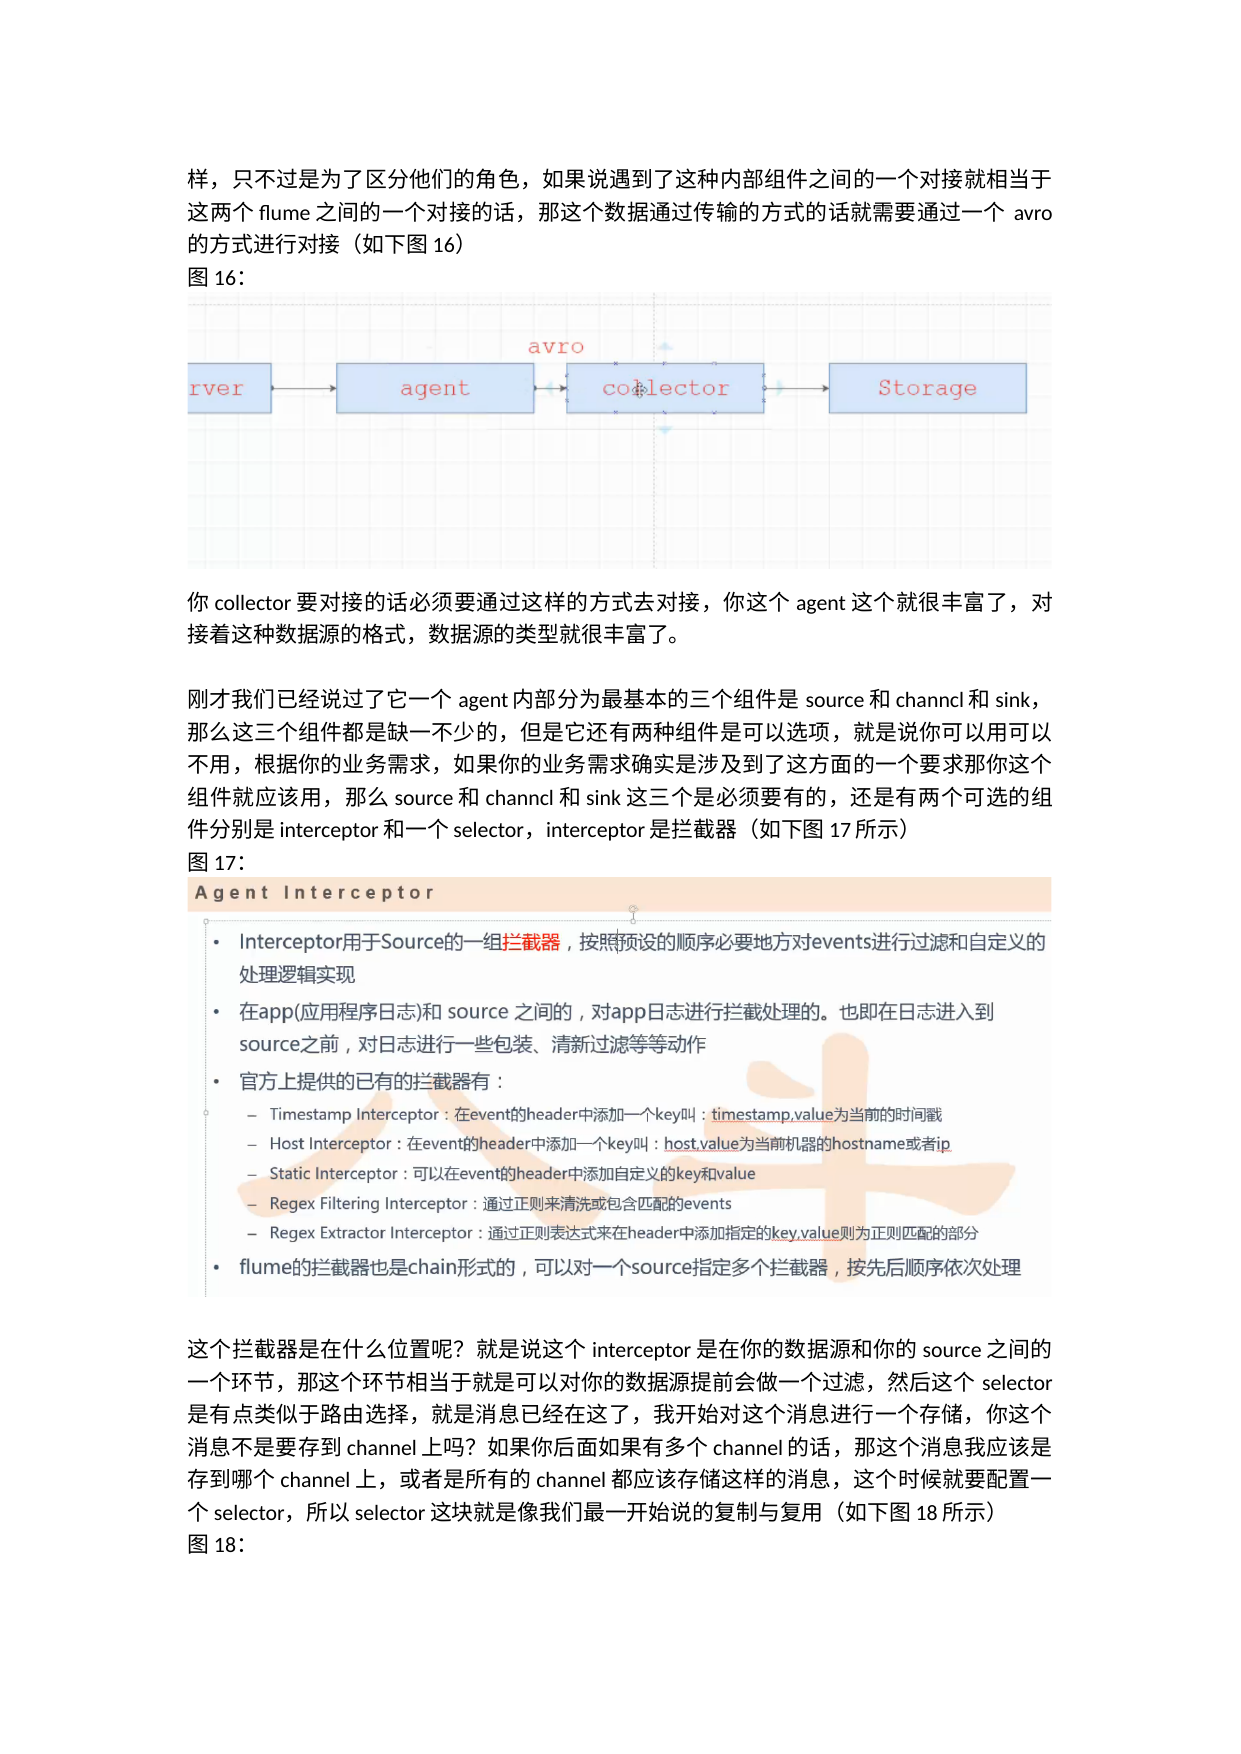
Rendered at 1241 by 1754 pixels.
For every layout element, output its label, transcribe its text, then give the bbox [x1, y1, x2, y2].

text 你collector要对接的话必须要通过这样的方式去对接，你这个agent这个就很丰富了，对接着这种数据源的格式，数据源的类型就很丰富了。 [187, 584, 1053, 649]
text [187, 162, 1053, 259]
picture [187, 877, 1052, 1297]
text 这个拦截器是在什么位置呢？就是说这个interceptor是在你的数据源和你的source之间的一个环节，那这个环节相当于就是可以对你的数据源提前会做一个过滤，然后这个selector是有点类似于路由选择，就是消息已经在这了，我开始对这个消息进行一个存储，你这个消息不是要存到channel上吗？如果你后面如果有多个channel的话，那这个消息我应该是存到哪个channel上，或者是所有的channel都应该存储这样的消息，这个时候就要配置一个selector，所以selector这块就是像我们最一开始说的复制与复用（如下图18所示） [187, 1332, 1053, 1527]
text 图17： [187, 844, 1053, 877]
text 图16： [187, 259, 1053, 292]
text 刚才我们已经说过了它一个agent内部分为最基本的三个组件是source和channcl和sink，那么这三个组件都是缺一不少的，但是它还有两种组件是可以选项，就是说你可以用可以不用，根据你的业务需求，如果你的业务需求确实是涉及到了这方面的一个要求那你这个组件就应该用，那么source和channcl和sink这三个是必须要有的，还是有两个可选的组件分别是interceptor和一个selector，interceptor是拦截器（如下图17所示） [187, 682, 1053, 844]
text 图18： [187, 1527, 1053, 1559]
picture [187, 292, 1052, 569]
